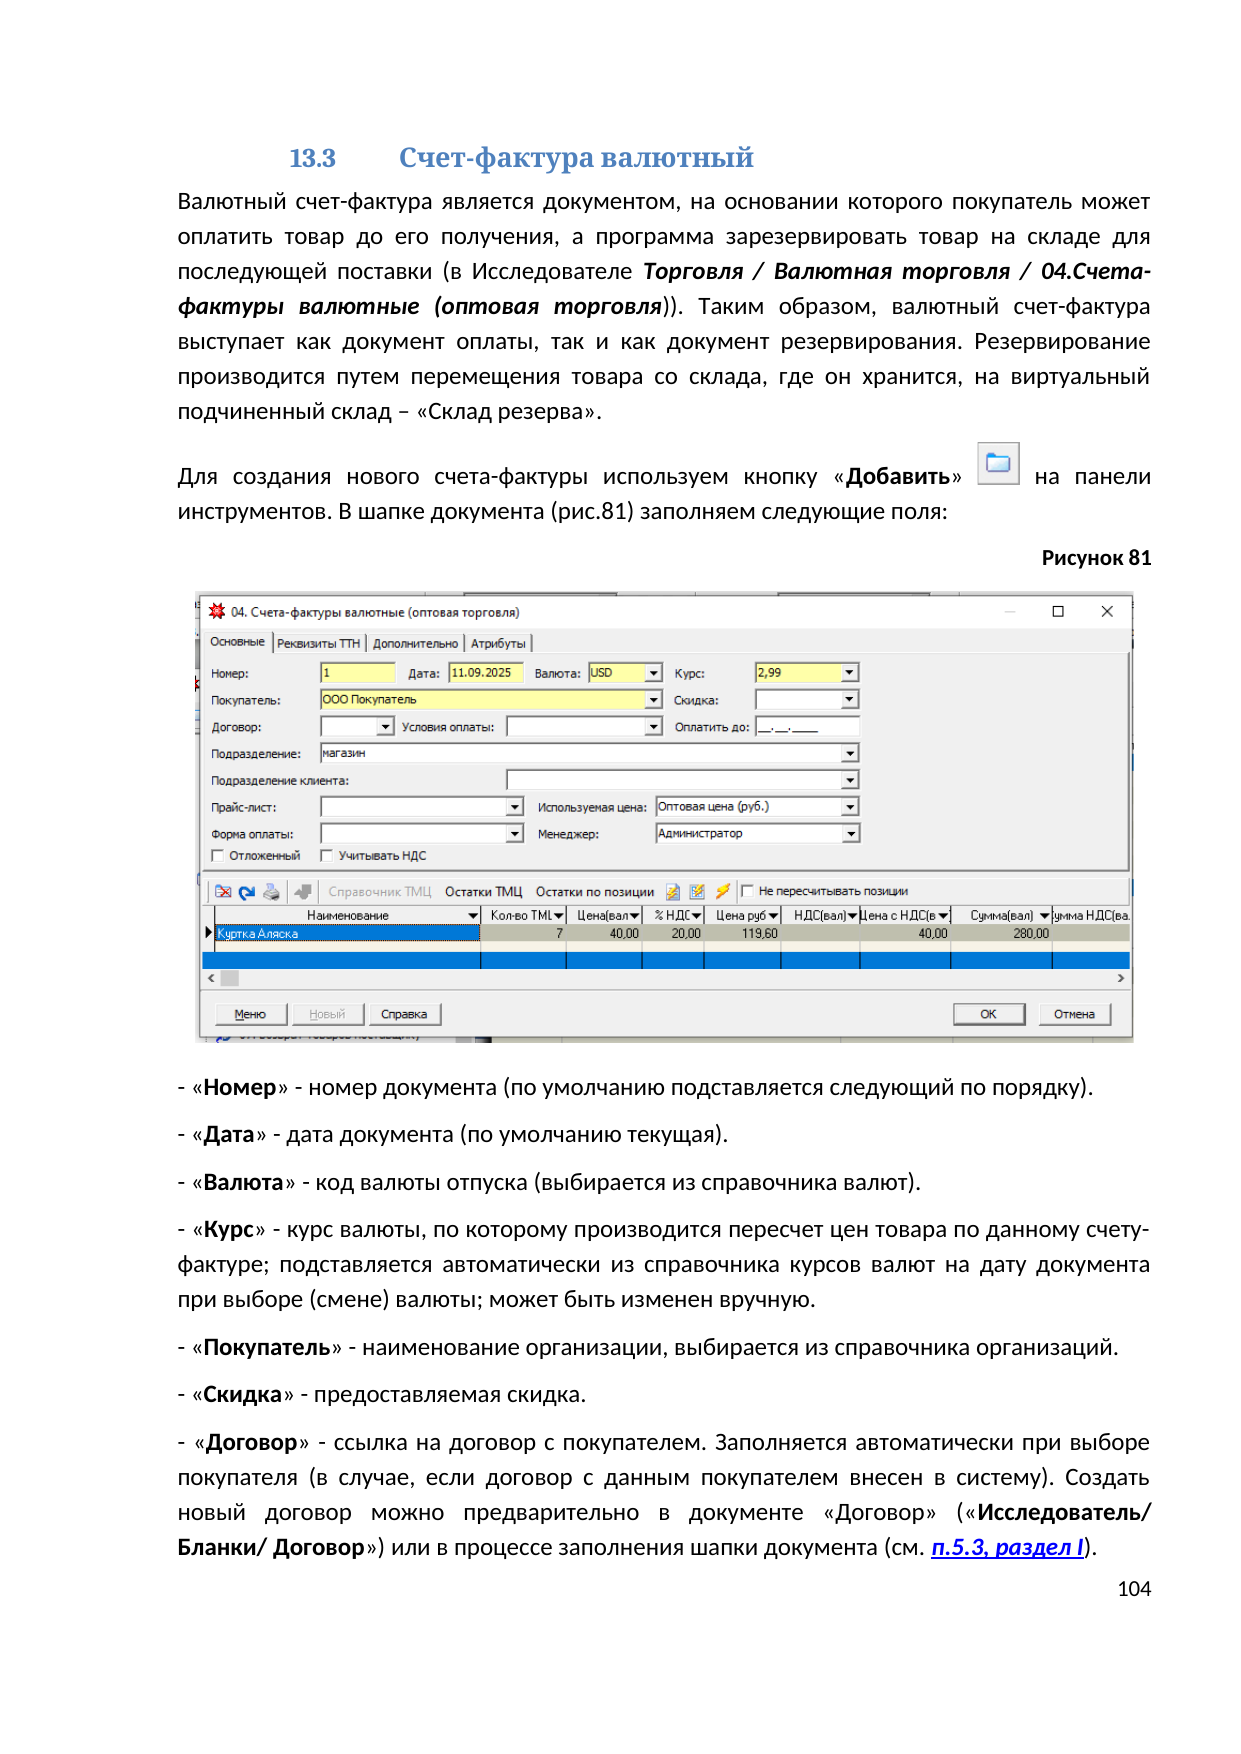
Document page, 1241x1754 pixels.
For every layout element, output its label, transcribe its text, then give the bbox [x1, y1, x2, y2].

text Для создания нового счета-фактуры используем кнопку «Добавить» на панели инструментов. В шапке документа (рис.81) заполняем следующие поля: [177, 443, 1152, 526]
text - «Покупатель» - наименование организации, выбирается из справочника организаций. [177, 1331, 1152, 1362]
picture [195, 591, 1134, 1043]
text Рисунок 81 [177, 543, 1152, 571]
text - «Валюта» - код валюты отпуска (выбирается из справочника валют). [177, 1166, 1152, 1197]
text - «Курс» - курс валюты, по которому производится пересчет цен товара по данному счету-фактуре; подставляется автоматически из справочника курсов валют на дату документа при выборе (смене) валюты; может быть изменен вручную. [177, 1214, 1152, 1314]
text - «Номер» - номер документа (по умолчанию подставляется следующий по порядку). [177, 1071, 1152, 1102]
text - «Скидка» - предоставляемая скидка. [177, 1379, 1152, 1409]
text - «Договор» - ссылка на договор с покупателем. Заполняется автоматически при выборе покупателя (в случае, если договор с данным покупателем внесен в систему). Создать новый договор можно предварительно в документе «Договор» («Исследователь/ Бланки/ Договор») или в процессе заполнения шапки документа (см. п.5.3, раздел I). [177, 1426, 1152, 1562]
subtitle Счет-фактура валютный [290, 143, 1152, 174]
text - «Дата» - дата документа (по умолчанию текущая). [177, 1119, 1152, 1149]
text Валютный счет-фактура является документом, на основании которого покупатель может оплатить товар до его получения, а программа зарезервировать товар на складе для последующей поставки (в Исследователе Торговля / Валютная торговля / 04.Счета-фактуры валютные (оптовая торговля)). Таким образом, валютный счет-фактура выступает как документ оплаты, так и как документ резервирования. Резервирование производится путем перемещения товара со склада, где он хранится, на виртуальный подчиненный склад – «Склад резерва». [177, 185, 1152, 426]
picture [977, 442, 1020, 485]
